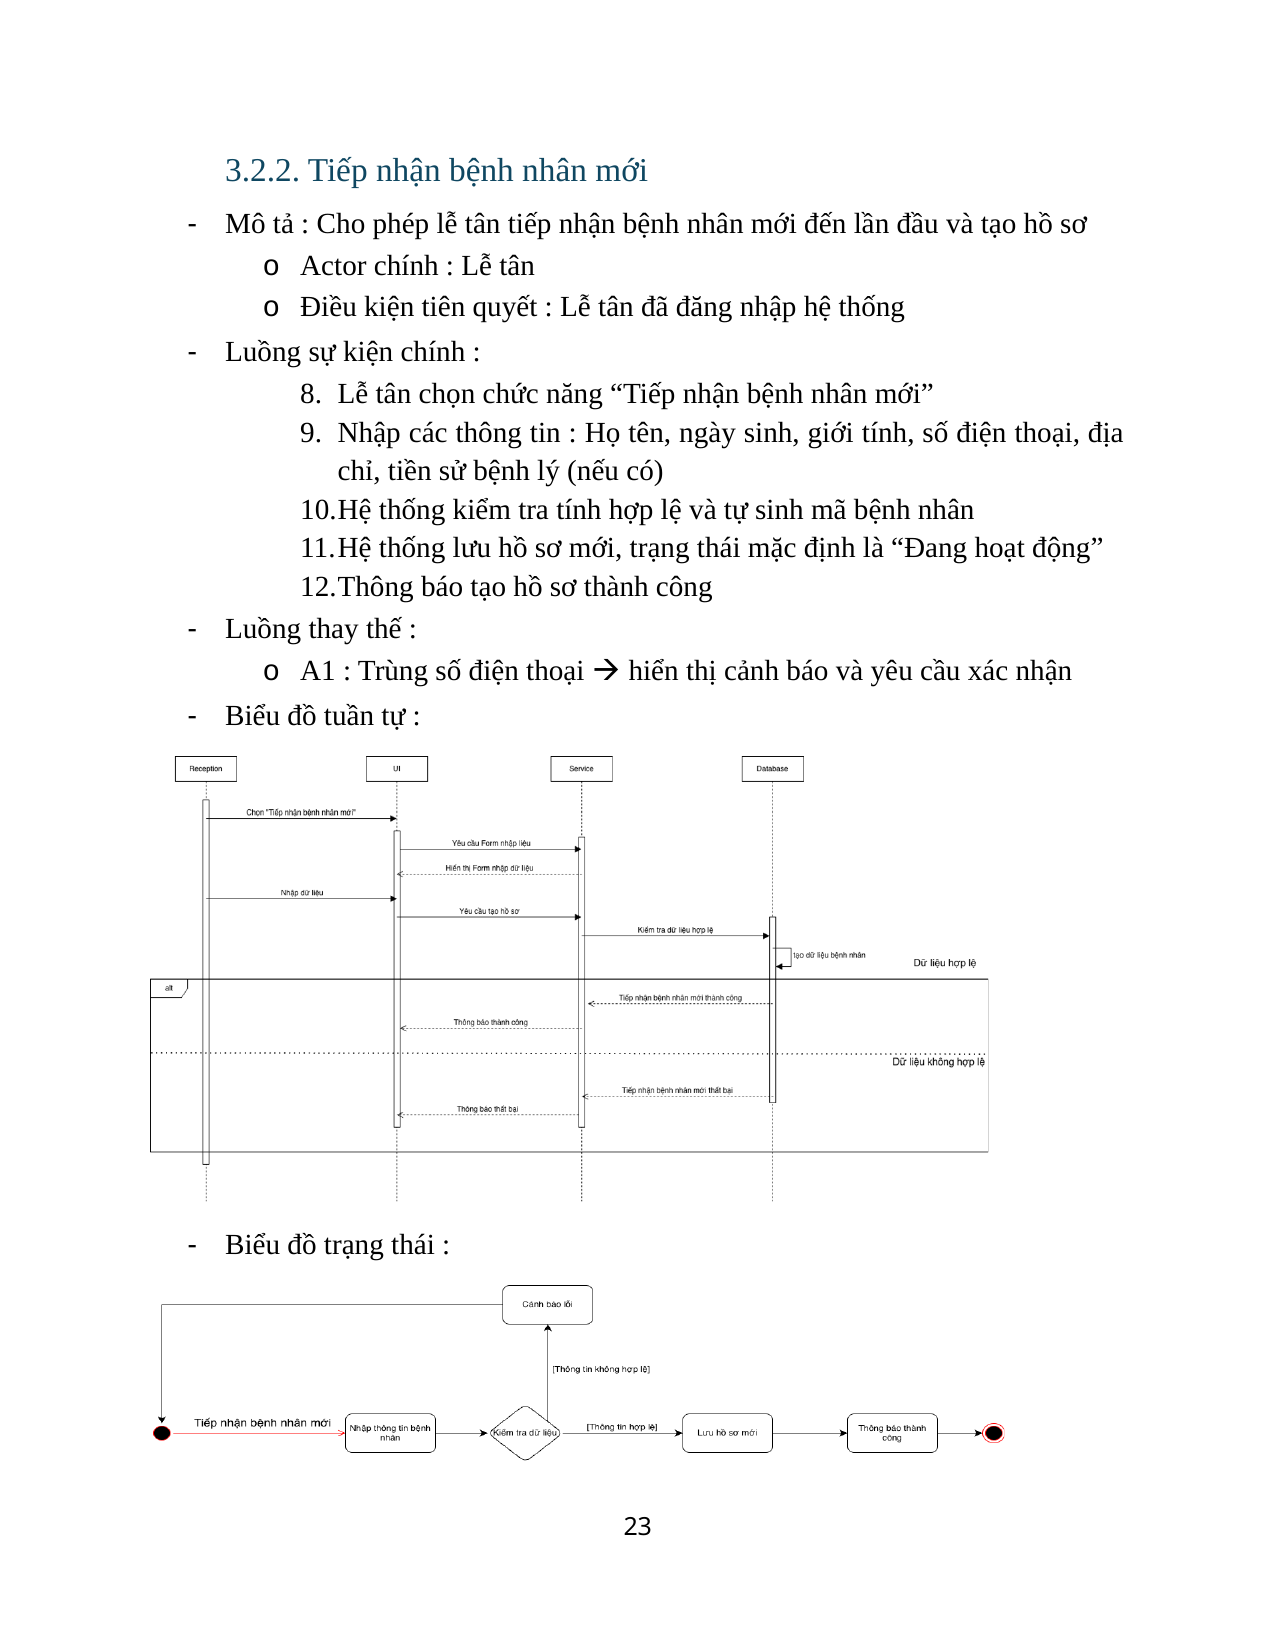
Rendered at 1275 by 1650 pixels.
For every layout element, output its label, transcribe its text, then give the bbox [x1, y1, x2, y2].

list Hệ thống kiểm tra tính hợp lệ và tự sinh mã bệnh nhân [300, 492, 1125, 526]
picture [150, 756, 989, 1202]
list Điều kiện tiên quyết : Lễ tân đã đăng nhập hệ thống [262, 289, 1125, 325]
list Hệ thống lưu hồ sơ mới, trạng thái mặc định là “Đang hoạt động” [300, 531, 1125, 564]
list Biểu đồ tuần tự : [187, 694, 1125, 734]
list Nhập các thông tin : Họ tên, ngày sinh, giới tính, số điện thoại, địa chỉ, tiền sử bệnh lý (nếu có) [300, 415, 1125, 487]
list A1 : Trùng số điện thoại hiển thị cảnh báo và yêu cầu xác nhận [262, 653, 1125, 689]
list Actor chính : Lễ tân [262, 248, 1125, 284]
list Thông báo tạo hồ sơ thành công [300, 569, 1125, 603]
list Mô tả : Cho phép lễ tân tiếp nhận bệnh nhân mới đến lần đầu và tạo hồ sơ [187, 202, 1125, 242]
list Luồng thay thế : [187, 608, 1125, 647]
subtitle 3.2.2. Tiếp nhận bệnh nhân mới [150, 150, 1125, 188]
list Luồng sự kiện chính : [187, 331, 1125, 370]
list Lễ tân chọn chức năng “Tiếp nhận bệnh nhân mới” [300, 376, 1125, 410]
picture [150, 1285, 1005, 1462]
list Biểu đồ trạng thái : [187, 1223, 1125, 1263]
